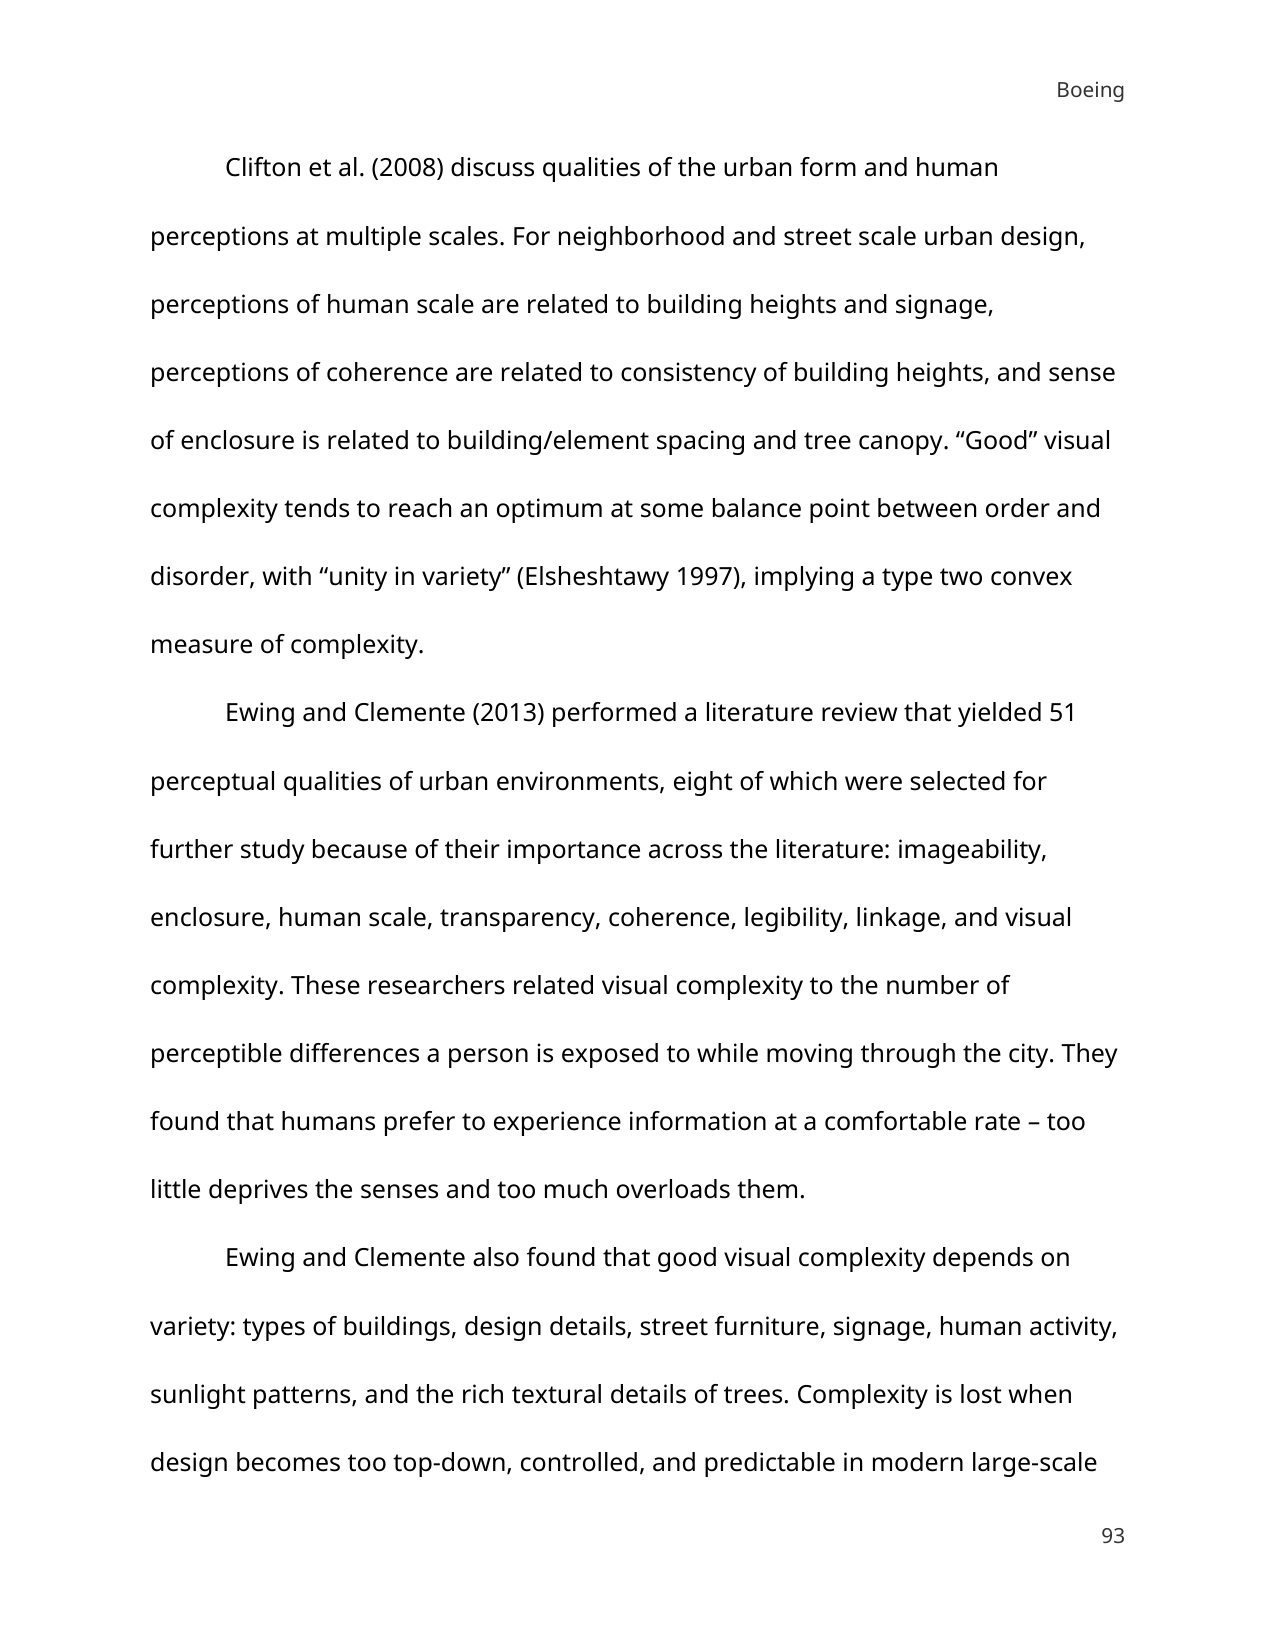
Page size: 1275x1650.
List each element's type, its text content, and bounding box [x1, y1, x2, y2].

text Clifton et al. (2008) discuss qualities of the urban form and human perceptions at multiple scales. For neighborhood and street scale urban design, perceptions of human scale are related to building heights and signage, perceptions of coherence are related to consistency of building heights, and sense of enclosure is related to building/element spacing and tree canopy. “Good” visual complexity tends to reach an optimum at some balance point between order and disorder, with “unity in variety” (Elsheshtawy 1997), implying a type two convex measure of complexity. [150, 150, 1125, 661]
text Ewing and Clemente (2013) performed a literature review that yielded 51 perceptual qualities of urban environments, eight of which were selected for further study because of their importance across the literature: imageability, enclosure, human scale, transparency, coherence, legibility, linkage, and visual complexity. These researchers related visual complexity to the number of perceptible differences a person is exposed to while moving through the city. They found that humans prefer to experience information at a comfortable rate – too little deprives the senses and too much overloads them. [150, 695, 1125, 1206]
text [150, 1240, 1125, 1478]
